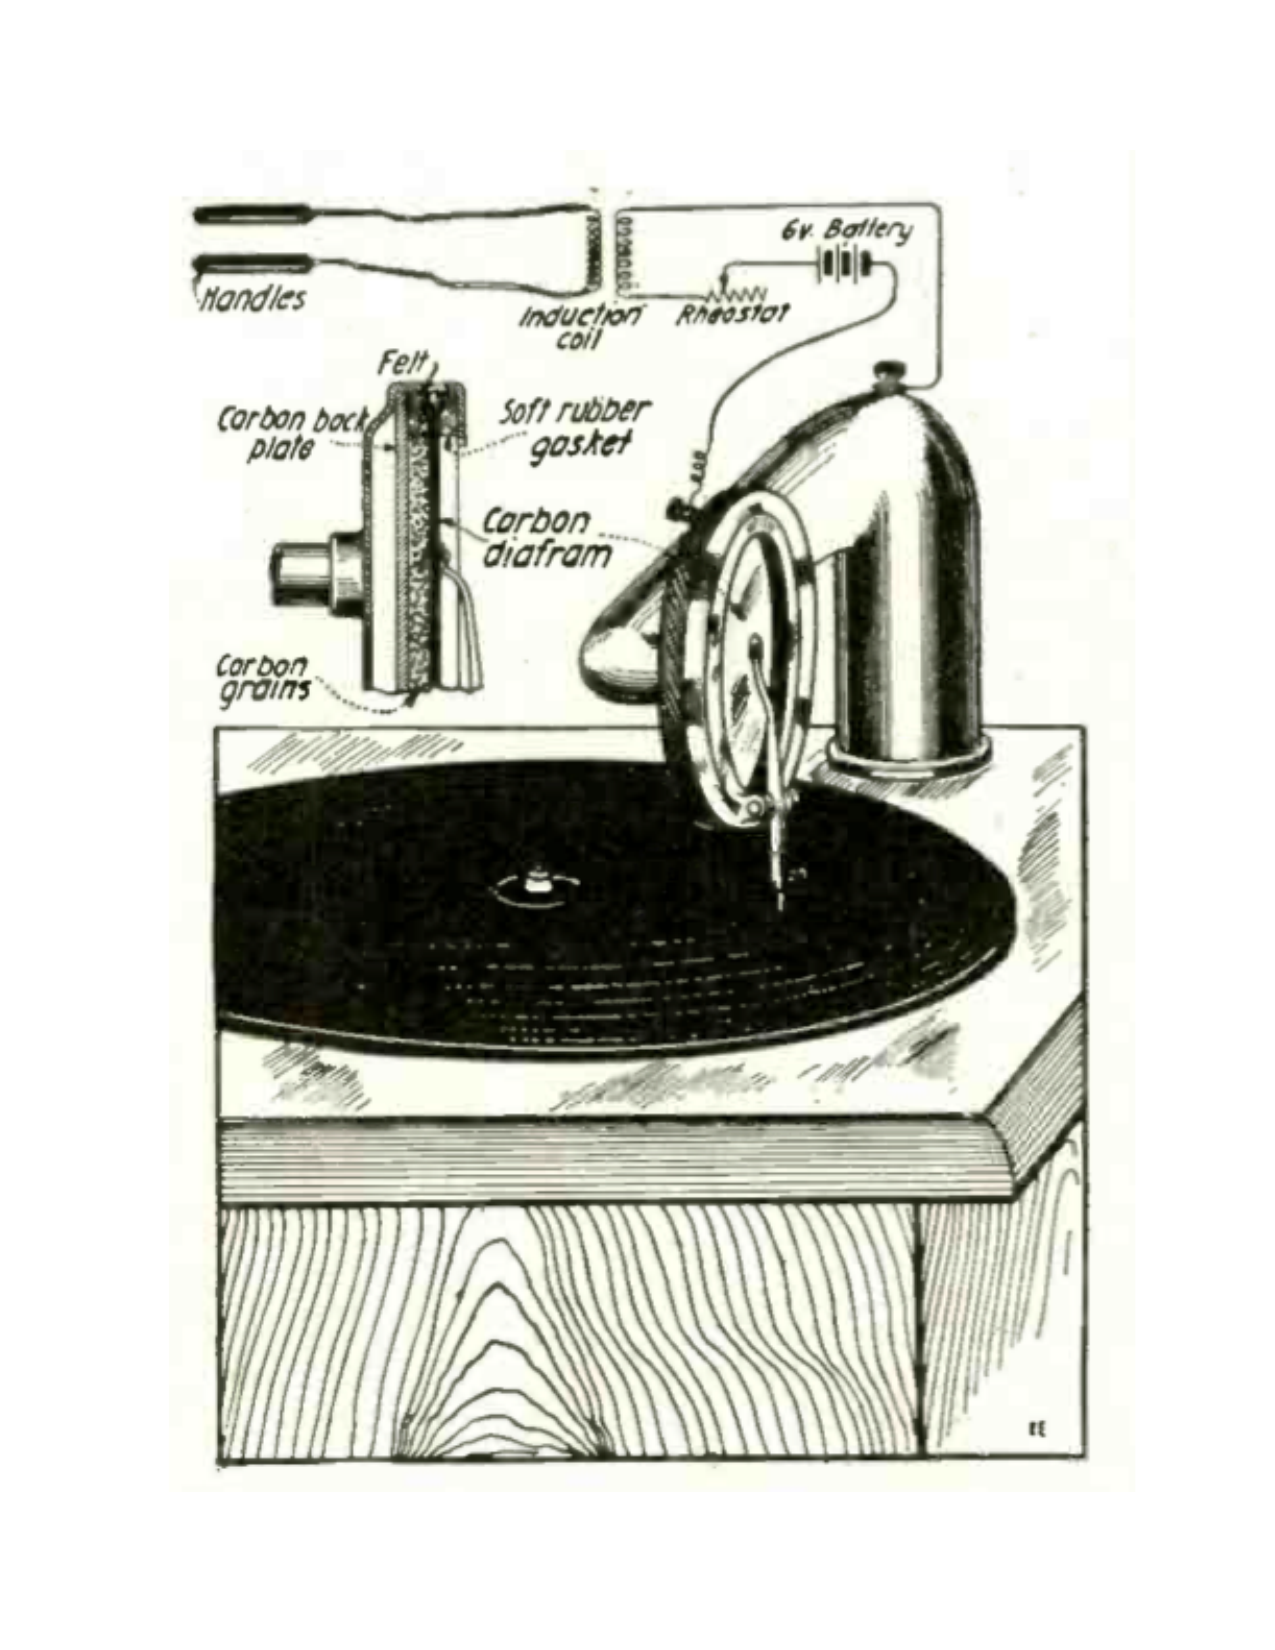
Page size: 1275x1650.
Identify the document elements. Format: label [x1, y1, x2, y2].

picture [168, 150, 1136, 1492]
